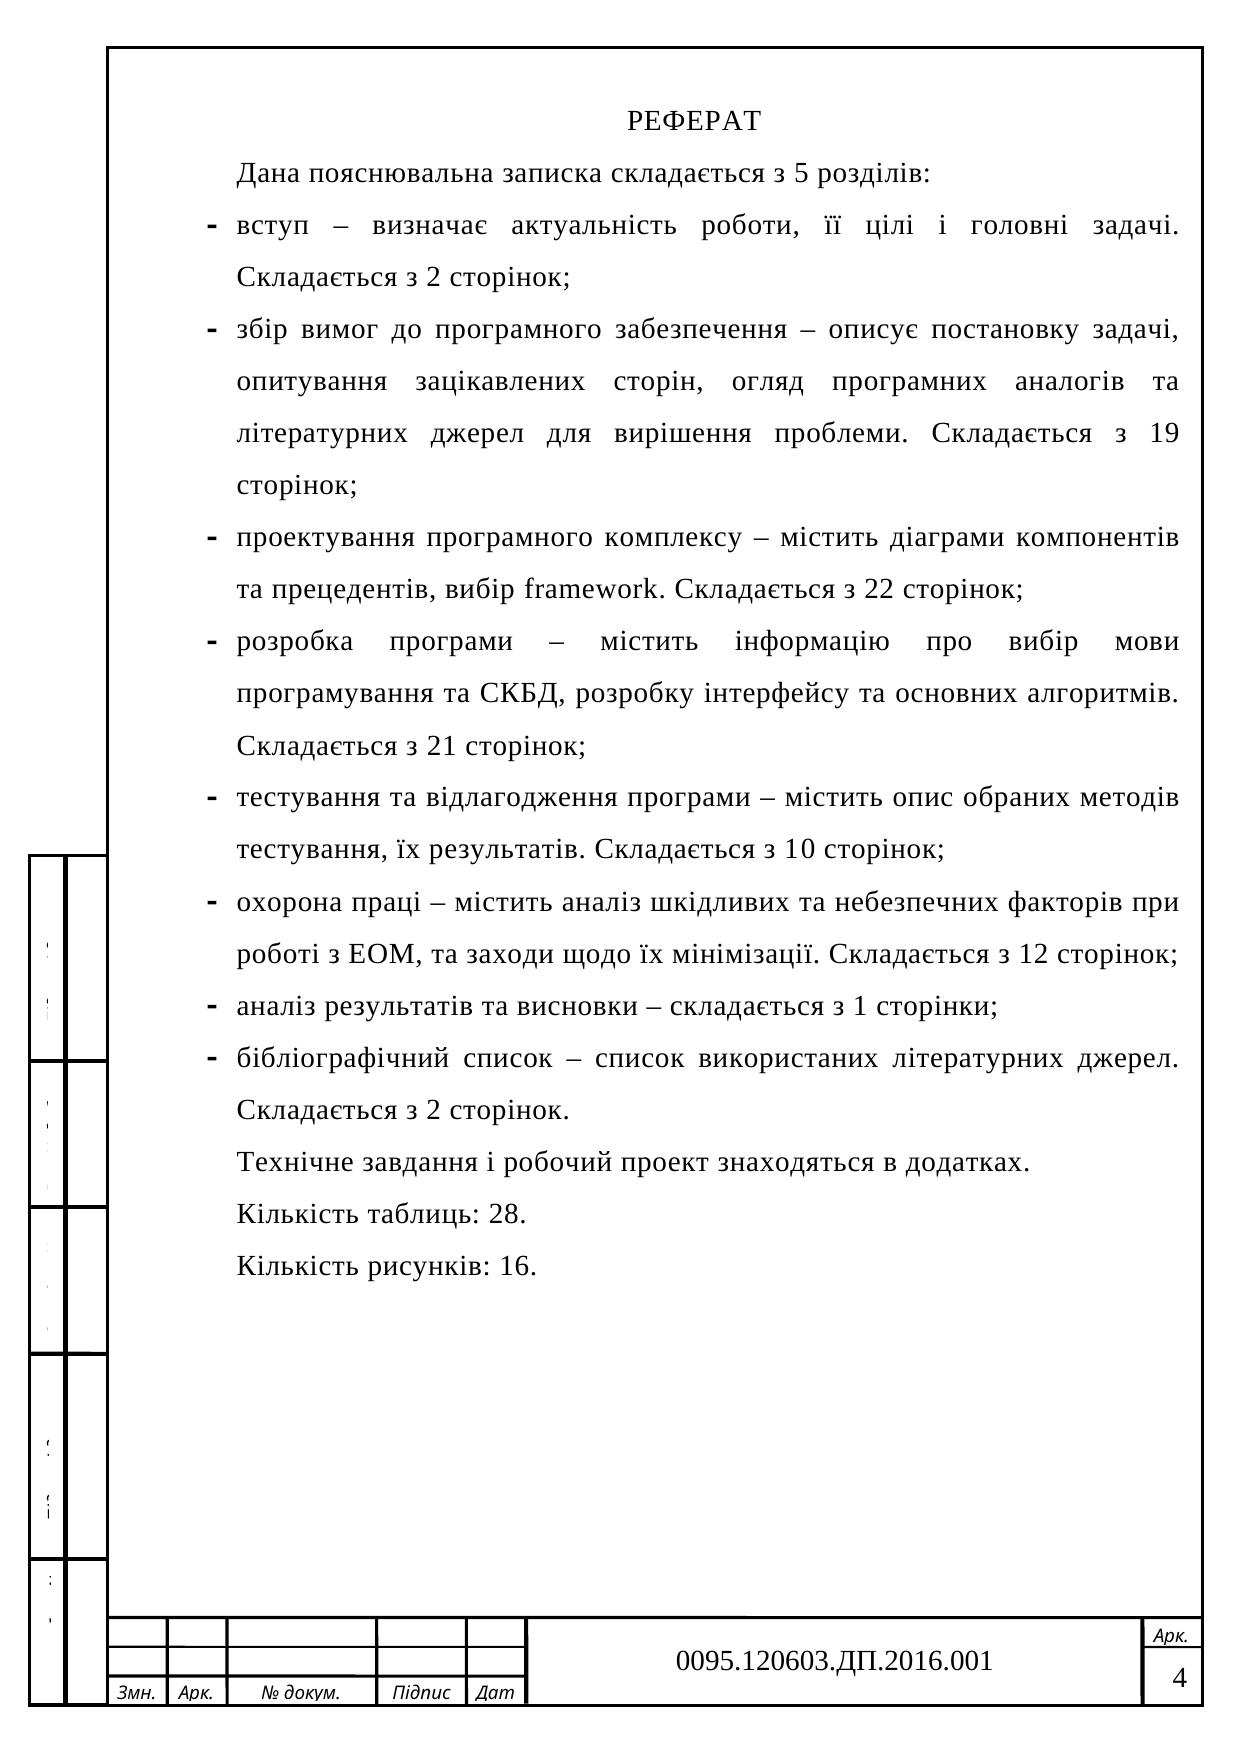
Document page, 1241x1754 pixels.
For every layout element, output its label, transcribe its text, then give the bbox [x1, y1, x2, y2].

list аналіз результатів та висновки – складається з 1 сторінки; [207, 988, 1181, 1021]
list вступ – визначає актуальність роботи, її цілі і головні задачі. Складається з 2 сторінок; [207, 207, 1181, 293]
text Кількість таблиць: 28. [148, 1196, 1181, 1229]
text Реферат [148, 103, 1181, 137]
list розробка програми – містить інформацію про вибір мови програмування та СКБД, розробку інтерфейсу та основних алгоритмів. Складається з 21 сторінок; [207, 623, 1181, 761]
list охорона праці – містить аналіз шкідливих та небезпечних факторів при роботі з ЕОМ, та заходи щодо їх мінімізації. Складається з 12 сторінок; [207, 884, 1181, 969]
text Кількість рисунків: 16. [148, 1248, 1181, 1281]
text Дана пояснювальна записка складається з 5 розділів: [148, 155, 1181, 189]
list проектування програмного комплексу – містить діаграми компонентів та прецедентів, вибір framework. Складається з 22 сторінок; [207, 519, 1181, 605]
list збір вимог до програмного забезпечення – описує постановку задачі, опитування зацікавлених сторін, огляд програмних аналогів та літературних джерел для вирішення проблеми. Складається з 19 сторінок; [207, 311, 1181, 501]
list тестування та відлагодження програми – містить опис обраних методів тестування, їх результатів. Складається з 10 сторінок; [207, 779, 1181, 865]
list бібліографічний список – список використаних літературних джерел. Складається з 2 сторінок. [207, 1040, 1181, 1125]
text Технічне завдання і робочий проект знаходяться в додатках. [148, 1144, 1181, 1177]
